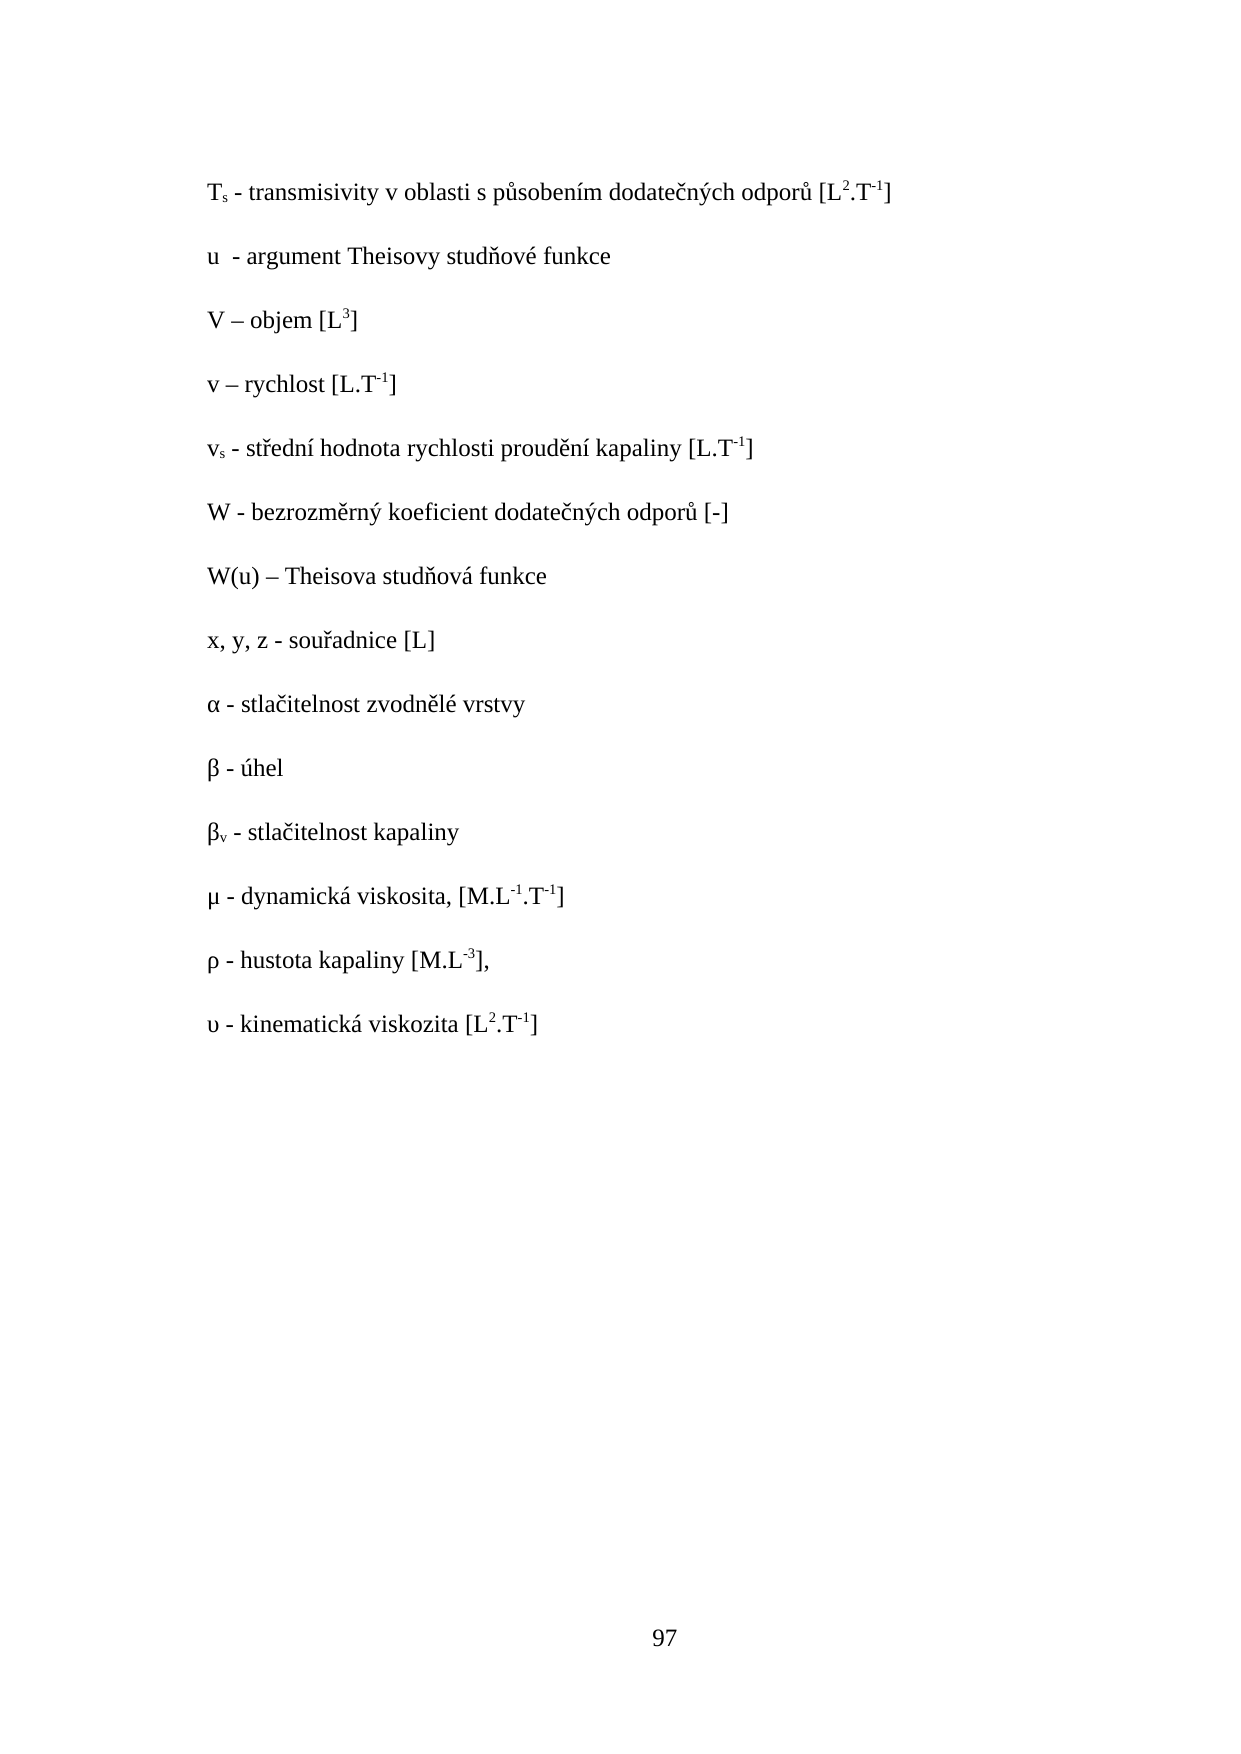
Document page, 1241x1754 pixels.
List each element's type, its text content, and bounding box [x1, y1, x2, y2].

text W(u) – Theisova studňová funkce [207, 561, 1122, 590]
text υ - kinematická viskozita [L2.T-1] [207, 1009, 1122, 1037]
text β - úhel [207, 753, 1122, 782]
text vs - střední hodnota rychlosti proudění kapaliny [L.T-1] [207, 433, 1122, 462]
text x, y, z - souřadnice [L] [207, 625, 1122, 654]
text βv - stlačitelnost kapaliny [207, 817, 1122, 846]
text Ts - transmisivity v oblasti s působením dodatečných odporů [L2.T-1] [207, 177, 1122, 206]
text v – rychlost [L.T-1] [207, 369, 1122, 398]
text V – objem [L3] [207, 305, 1122, 334]
text μ - dynamická viskosita, [M.L-1.T-1] [207, 881, 1122, 909]
text u - argument Theisovy studňové funkce [207, 241, 1122, 270]
text ρ - hustota kapaliny [M.L-3], [207, 945, 1122, 973]
text α - stlačitelnost zvodnělé vrstvy [207, 689, 1122, 718]
text W - bezrozměrný koeficient dodatečných odporů [-] [207, 497, 1122, 526]
